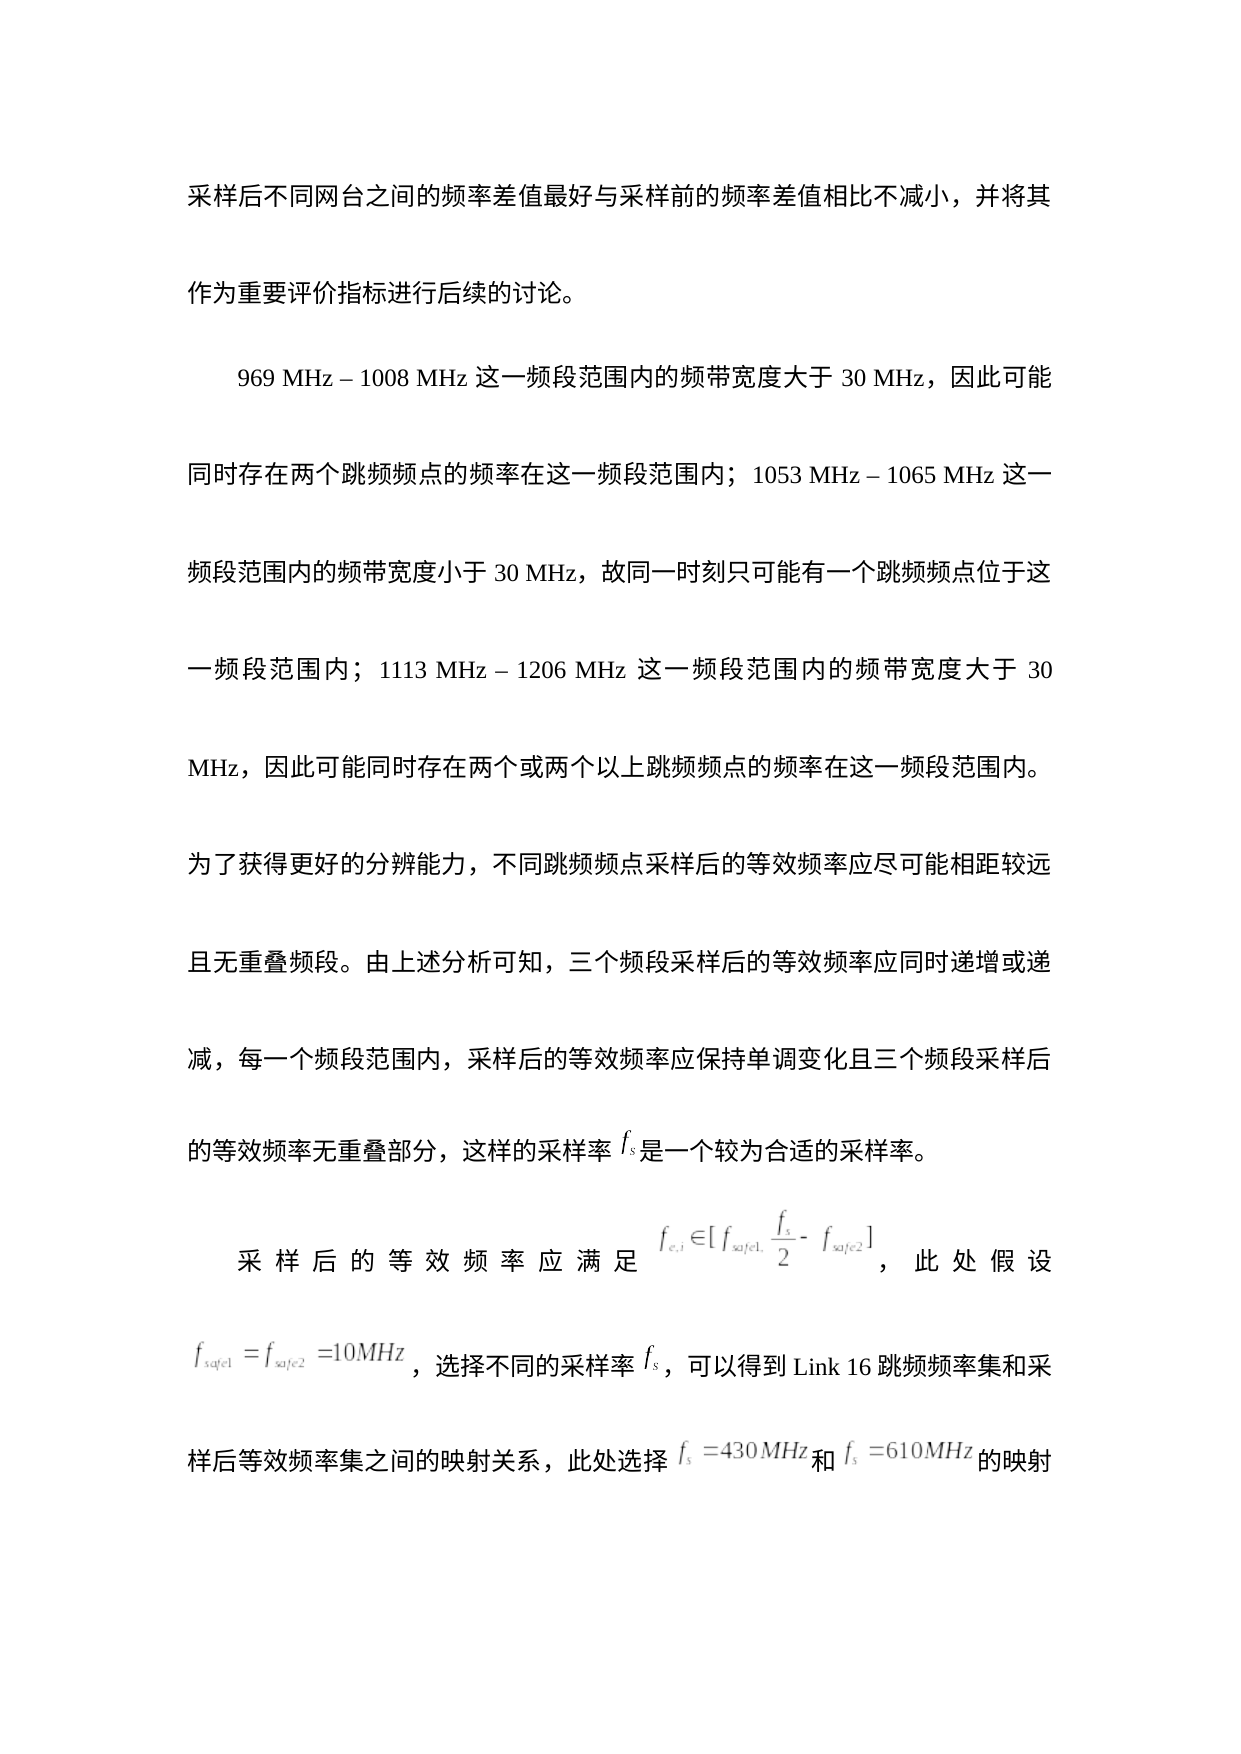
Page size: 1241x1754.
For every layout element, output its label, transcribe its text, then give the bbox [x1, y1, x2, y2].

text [187, 162, 1053, 324]
text 969 MHz – 1008 MHz 这一频段范围内的频带宽度大于 30 MHz，因此可能同时存在两个跳频频点的频率在这一频段范围内；1053 MHz – 1065 MHz 这一频段范围内的频带宽度小于 30 MHz，故同一时刻只可能有一个跳频频点位于这一频段范围内；1113 MHz – 1206 MHz 这一频段范围内的频带宽度大于 30 MHz，因此可能同时存在两个或两个以上跳频频点的频率在这一频段范围内。为了获得更好的分辨能力，不同跳频频点采样后的等效频率应尽可能相距较远且无重叠频段。由上述分析可知，三个频段采样后的等效频率应同时递增或递减，每一个频段范围内，采样后的等效频率应保持单调变化且三个频段采样后的等效频率无重叠部分，这样的采样率是一个较为合适的采样率。 [187, 343, 1053, 1188]
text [187, 1206, 1053, 1498]
